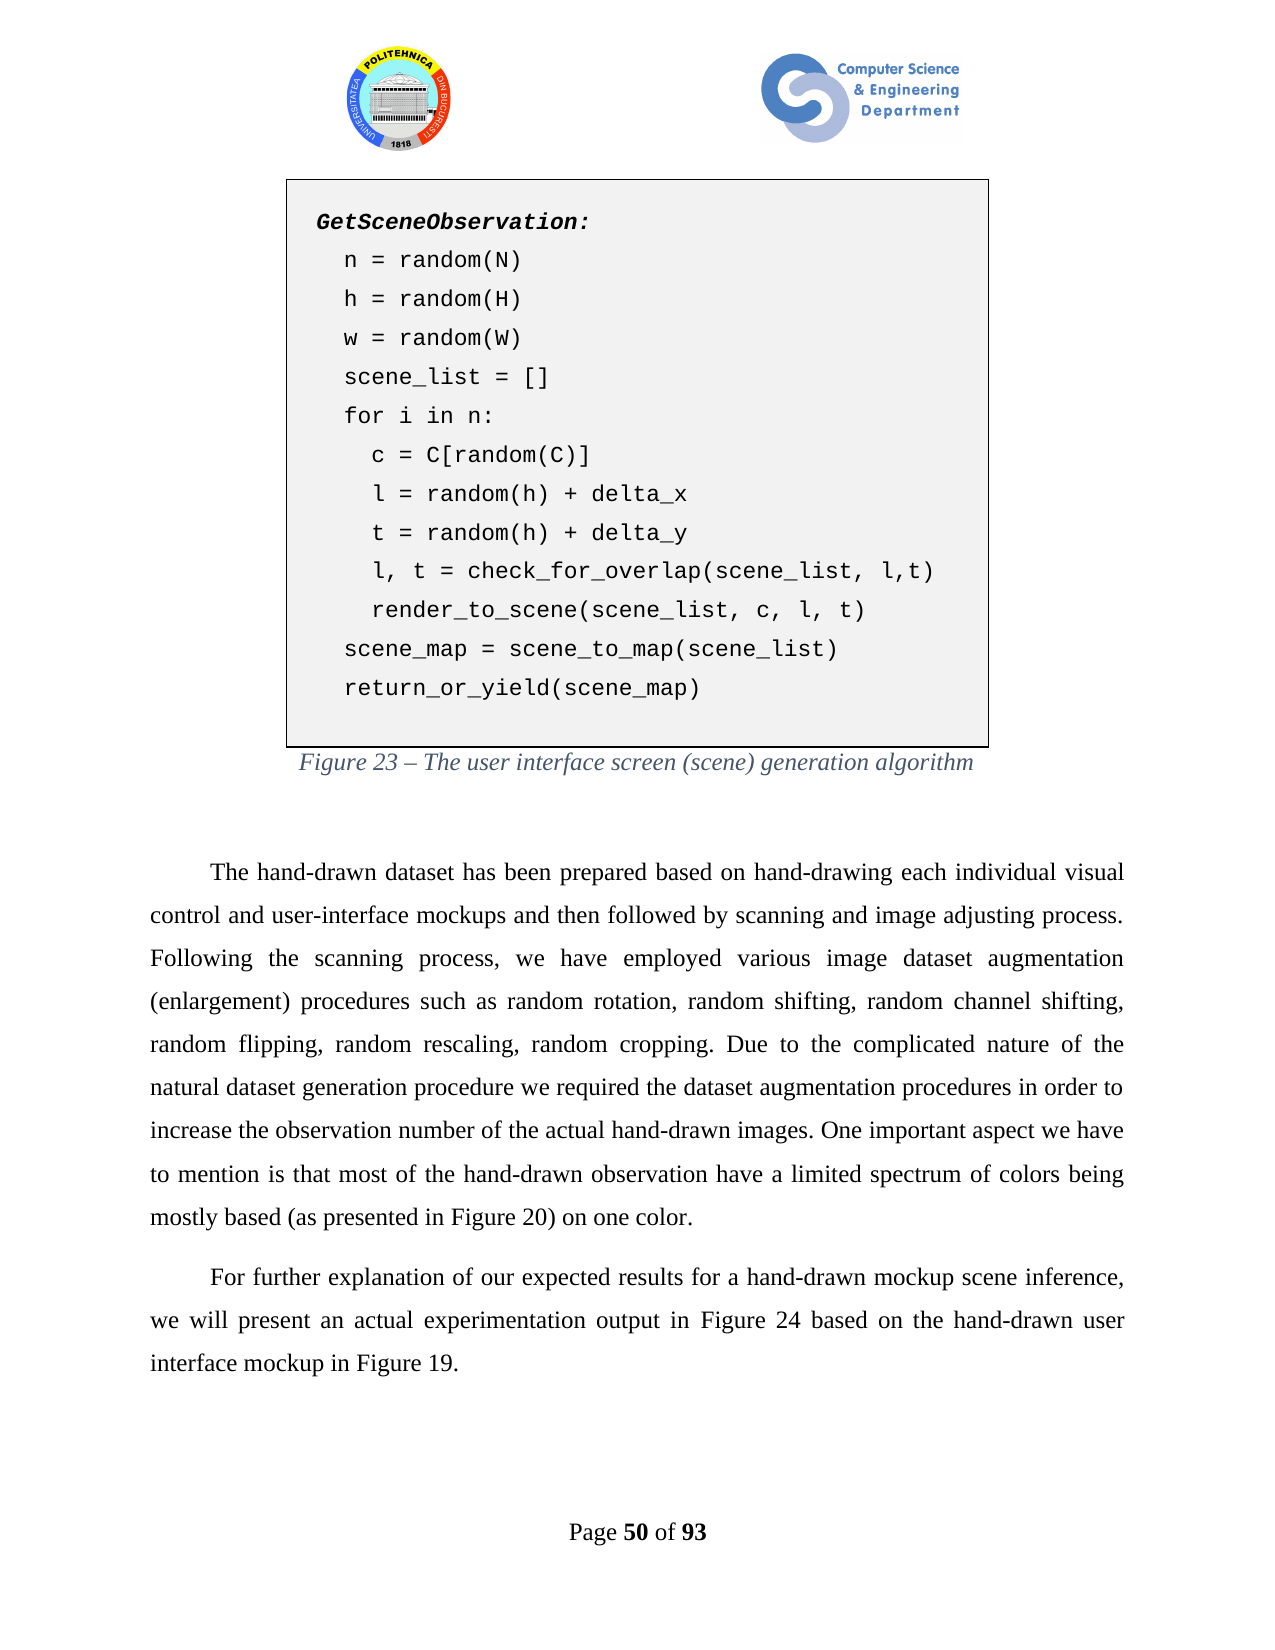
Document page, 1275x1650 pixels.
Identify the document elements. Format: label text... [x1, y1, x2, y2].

text For further explanation of our expected results for a hand-drawn mockup scene inference, we will present an actual experimentation output in Figure 21 based on the hand-drawn user interface mockup in Figure 16. [150, 1262, 1125, 1377]
table_header GetSceneObservation: n = random(N) h = random(H) w = random(W) scene_list = [] for i in n: c = C[random(C)] l = random(h) + delta_x t = random(h) + delta_y l, t = check_for_overlap(scene_list, l,t) render_to_scene(scene_list, c, l, t) scene_map = scene_to_map(scene_list) return_or_yield(scene_map) [287, 180, 988, 746]
text The hand-drawn dataset has been prepared based on hand-drawing each individual visual control and user-interface mockups and then followed by scanning and image adjusting process. Following the scanning process, we have employed various image dataset augmentation (enlargement) procedures such as random rotation, random shifting, random channel shifting, random flipping, random rescaling, random cropping. Due to the complicated nature of the natural dataset generation procedure we required the dataset augmentation procedures in order to increase the observation number of the actual hand-drawn images. One important aspect we have to mention is that most of the hand-drawn observation have a limited spectrum of colors being mostly based (as presented in Figure 17) on one color. [150, 857, 1125, 1231]
picture [346, 46, 451, 151]
picture [760, 53, 963, 144]
text Figure 23 – The user interface screen (scene) generation algorithm [150, 747, 1125, 776]
